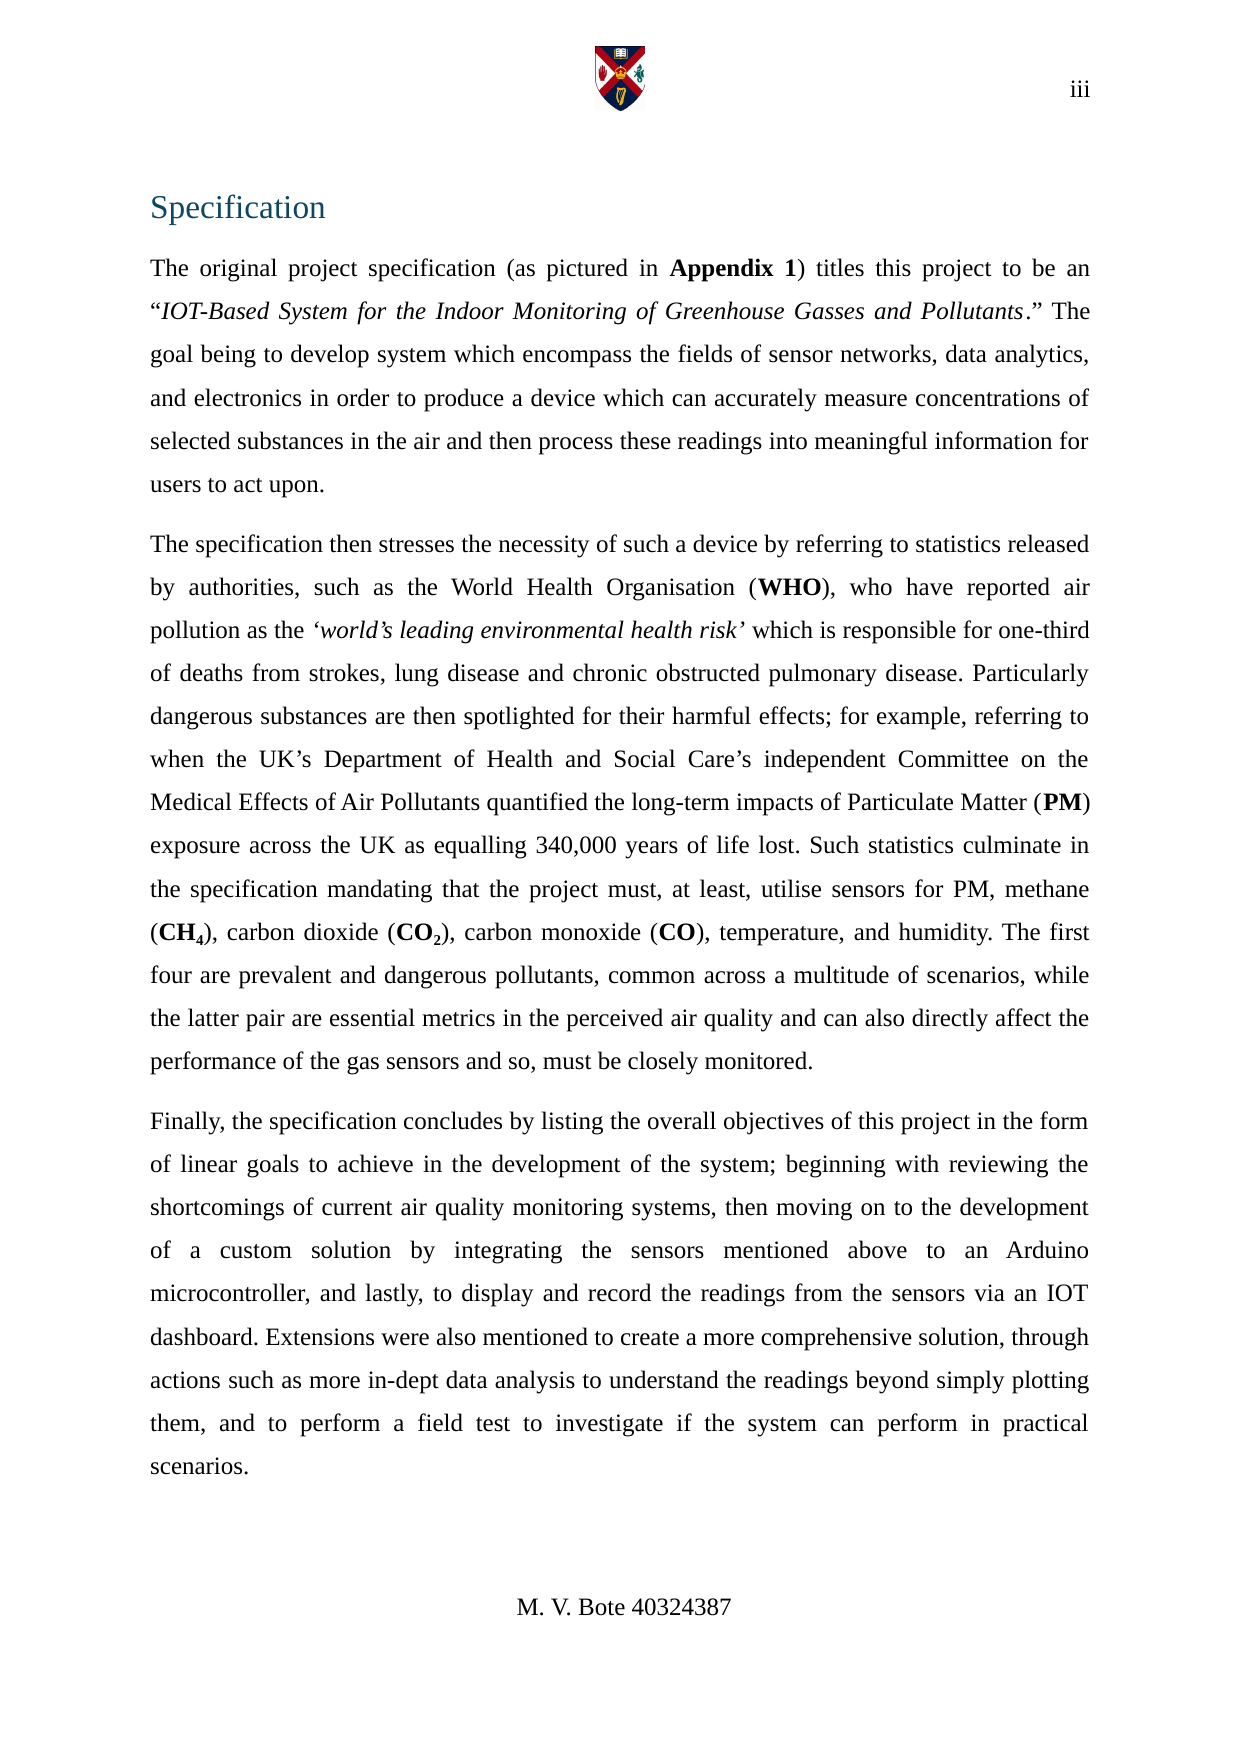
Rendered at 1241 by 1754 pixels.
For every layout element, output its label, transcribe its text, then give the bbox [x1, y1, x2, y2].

text The specification then stresses the necessity of such a device by referring to statistics released by authorities, such as the World Health Organisation (WHO), who have reported air pollution as the ‘world’s leading environmental health risk’ which is responsible for one-third of deaths from strokes, lung disease and chronic obstructed pulmonary disease. Particularly dangerous substances are then spotlighted for their harmful effects; for example, referring to when the UK’s Department of Health and Social Care’s independent Committee on the Medical Effects of Air Pollutants quantified the long-term impacts of Particulate Matter (PM) exposure across the UK as equalling 340,000 years of life lost. Such statistics culminate in the specification mandating that the project must, at least, utilise sensors for PM, methane (CH₄), carbon dioxide (CO₂), carbon monoxide (CO), temperature, and humidity. The first four are prevalent and dangerous pollutants, common across a multitude of scenarios, while the latter pair are essential metrics in the perceived air quality and can also directly affect the performance of the gas sensors and so, must be closely monitored. [150, 529, 1090, 1075]
text Finally, the specification concludes by listing the overall objectives of this project in the form of linear goals to achieve in the development of the system; beginning with reviewing the shortcomings of current air quality monitoring systems, then moving on to the development of a custom solution by integrating the sensors mentioned above to an Arduino microcontroller, and lastly, to display and record the readings from the sensors via an IOT dashboard. Extensions were also mentioned to create a more comprehensive solution, through actions such as more in-dept data analysis to understand the readings beyond simply plotting them, and to perform a field test to investigate if the system can perform in practical scenarios. [150, 1106, 1090, 1480]
text The original project specification (as pictured in Appendix 1) titles this project to be an “IOT-Based System for the Indoor Monitoring of Greenhouse Gasses and Pollutants.” The goal being to develop system which encompass the fields of sensor networks, data analytics, and electronics in order to produce a device which can accurately measure concentrations of selected substances in the air and then process these readings into meaningful information for users to act upon. [150, 253, 1090, 498]
subtitle Specification [150, 187, 1090, 226]
picture [595, 46, 645, 111]
